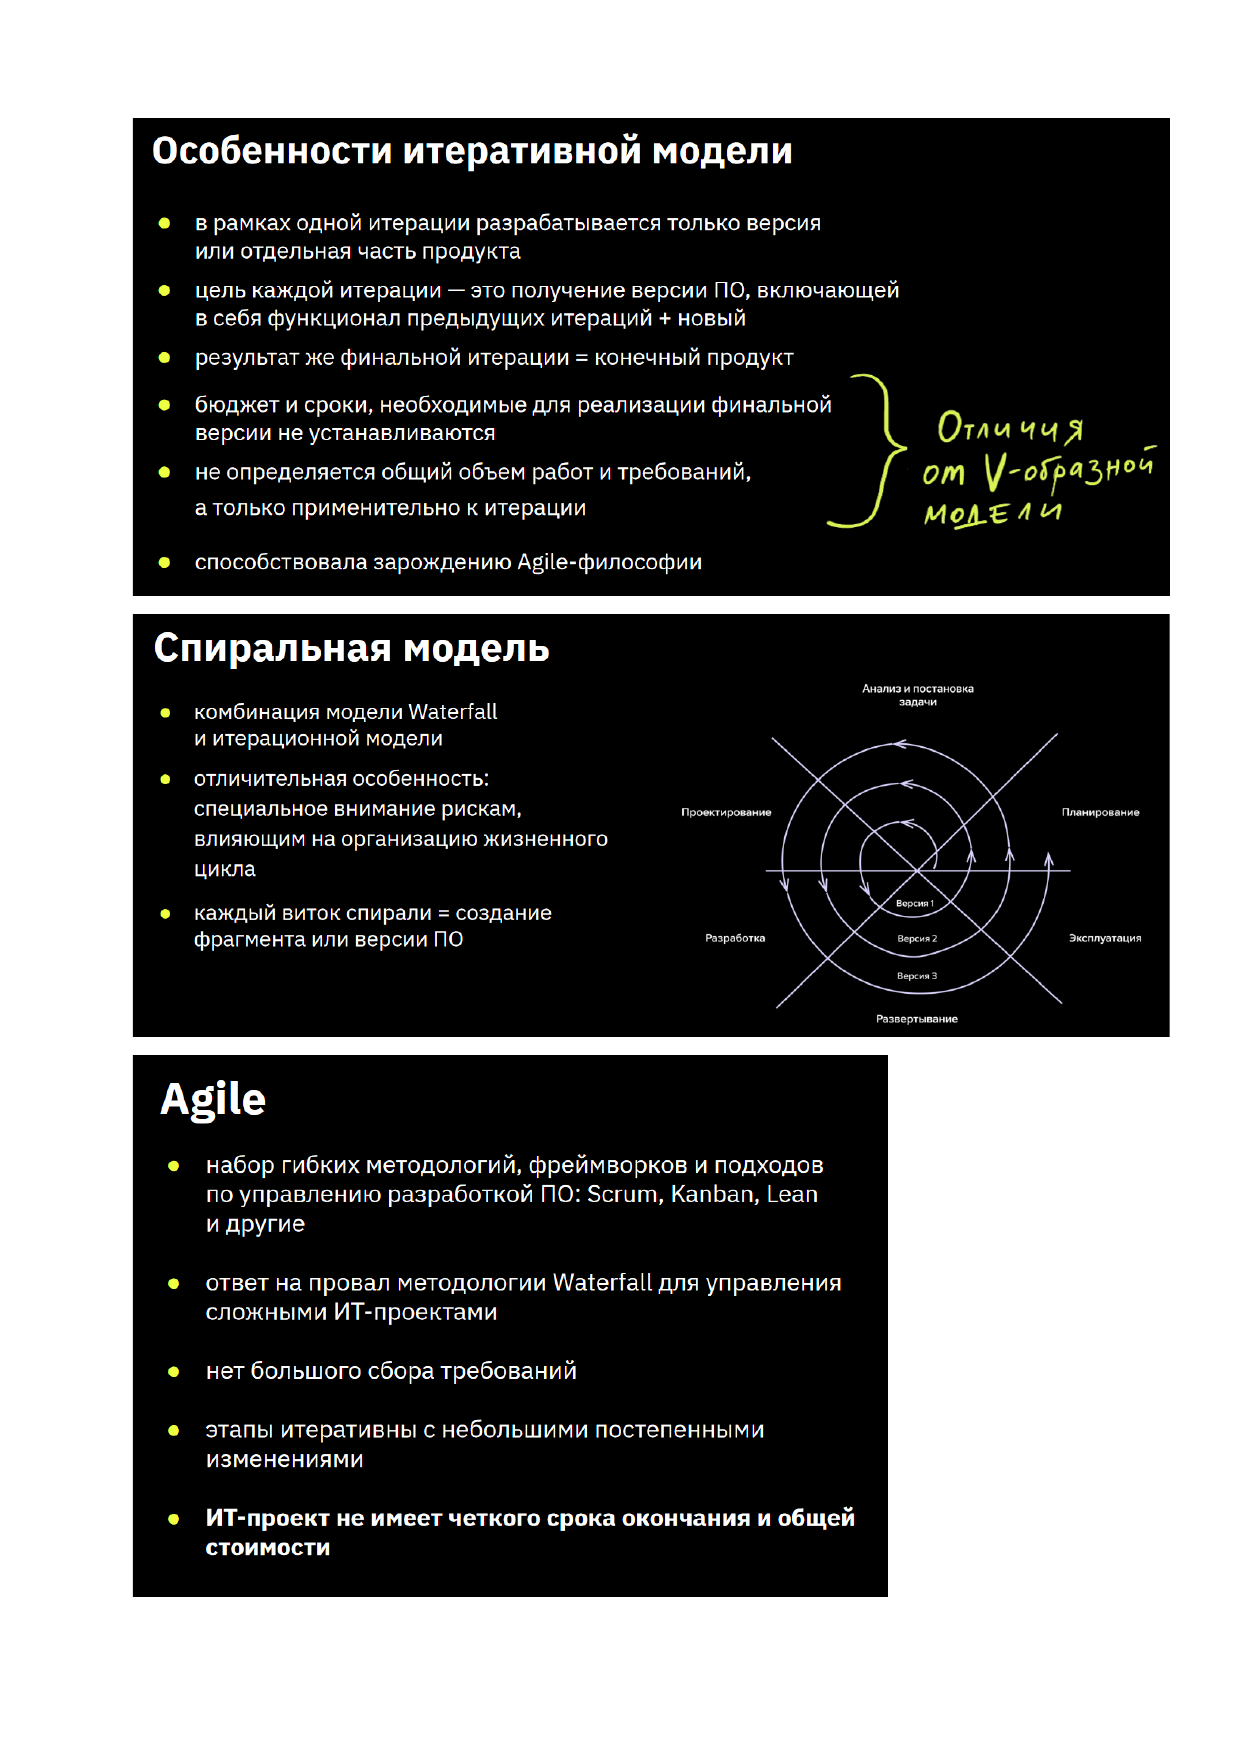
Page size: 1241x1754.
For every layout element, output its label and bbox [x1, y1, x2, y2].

picture [132, 614, 1170, 1037]
picture [132, 118, 1170, 596]
picture [132, 1055, 888, 1597]
